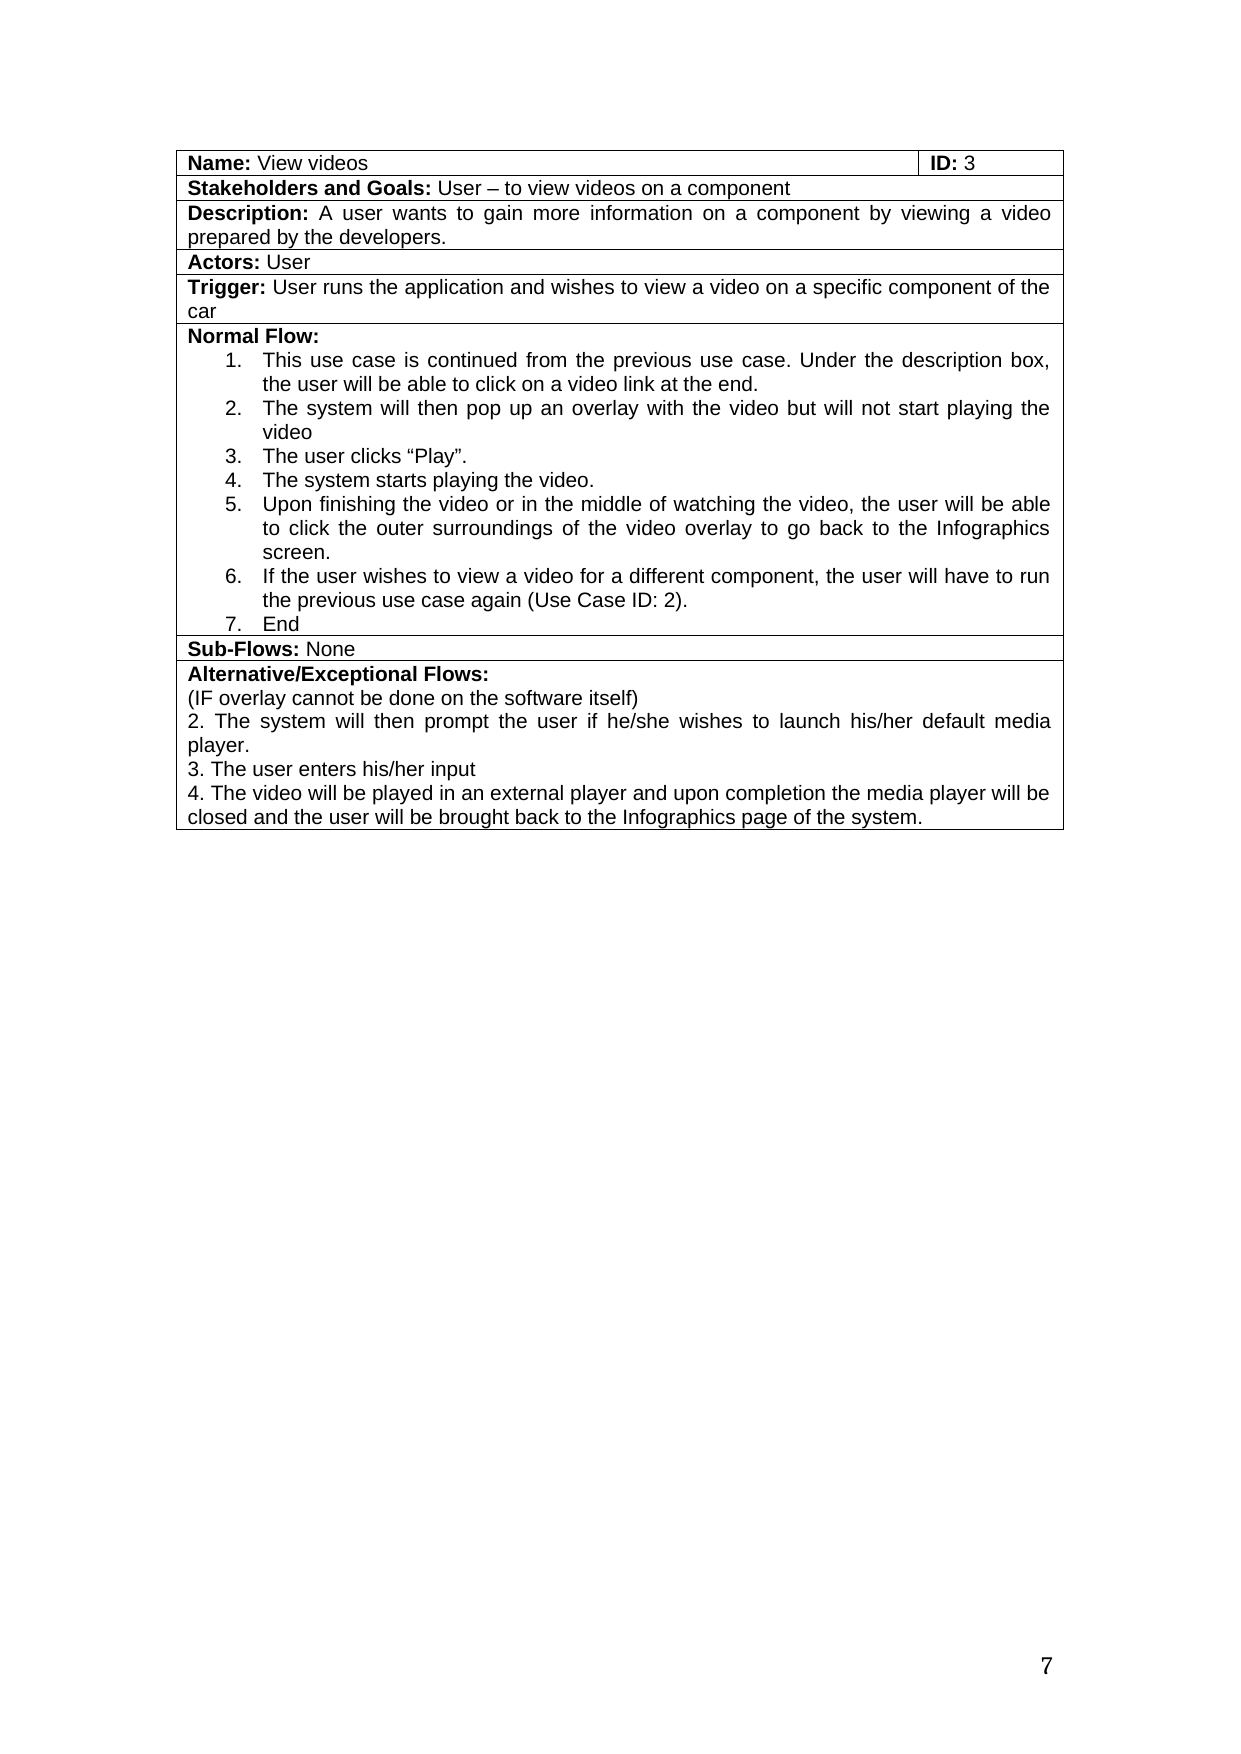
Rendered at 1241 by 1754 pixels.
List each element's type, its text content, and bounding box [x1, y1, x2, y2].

table_cell Trigger: User runs the application and wishes to view a video on a specific component of the car [177, 275, 1063, 323]
table_cell Alternative/Exceptional Flows: (IF overlay cannot be done on the software itself) 2. The system will then prompt the user if he/she wishes to launch his/her default media player. 3. The user enters his/her input 4. The video will be played in an external player and upon completion the media player will be closed and the user will be brought back to the Infographics page of the system. [177, 661, 1063, 829]
table_cell Description: A user wants to gain more information on a component by viewing a video prepared by the developers. [177, 201, 1063, 249]
table_cell Stakeholders and Goals: User – to view videos on a component [177, 176, 1063, 200]
table_header Name: View videos [177, 151, 918, 175]
table_header ID: 3 [919, 151, 1063, 175]
table_cell Sub-Flows: None [177, 636, 1063, 660]
table_cell Actors: User [177, 250, 1063, 274]
table_cell Normal Flow: This use case is continued from the previous use case. Under the description box, the user will be able to click on a video link at the end. The system will then pop up an overlay with the video but will not start playing the video The user clicks “Play”. The system starts playing the video. Upon finishing the video or in the middle of watching the video, the user will be able to click the outer surroundings of the video overlay to go back to the Infographics screen. If the user wishes to view a video for a different component, the user will have to run the previous use case again (Use Case ID: 2). End [177, 324, 1063, 635]
